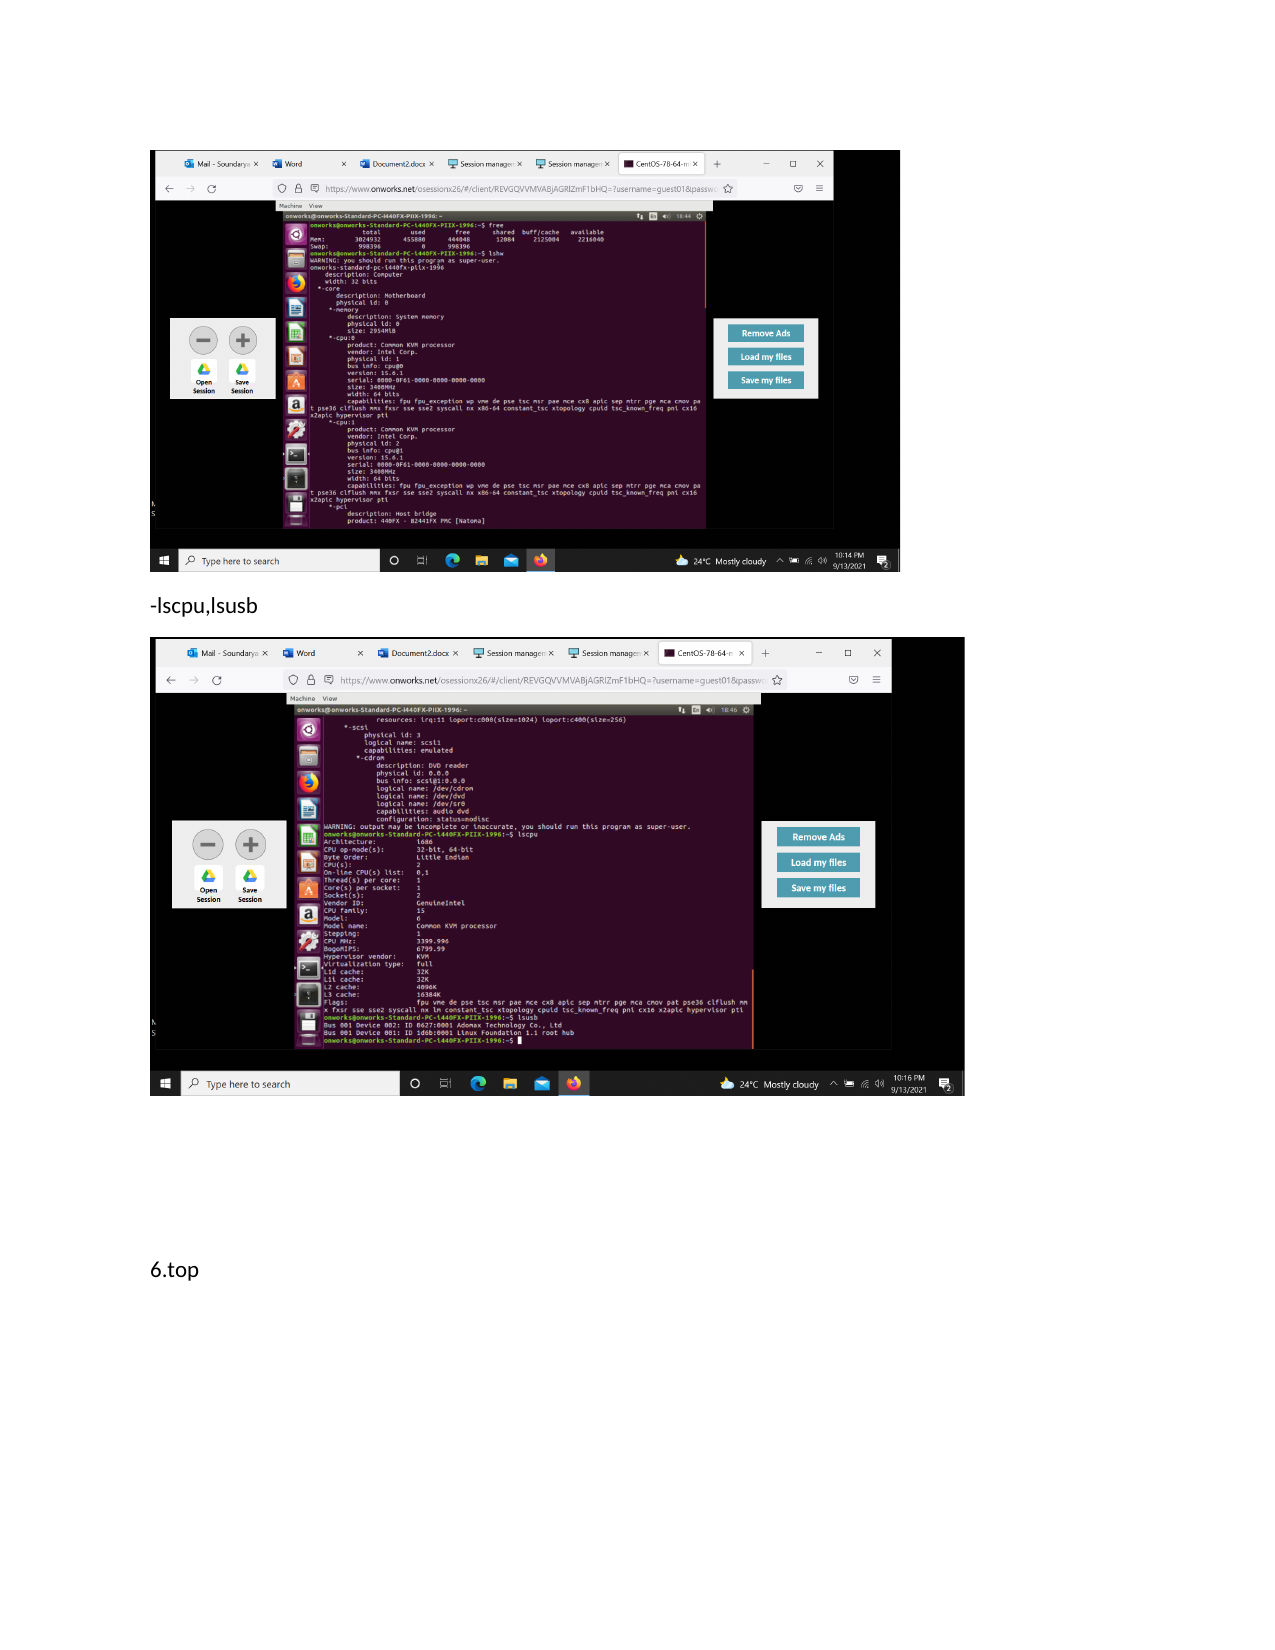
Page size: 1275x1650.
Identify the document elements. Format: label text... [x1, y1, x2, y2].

picture [150, 150, 901, 572]
text -lscpu,lsusb [150, 591, 1125, 619]
text 6.top [150, 1255, 1125, 1283]
picture [150, 637, 965, 1096]
